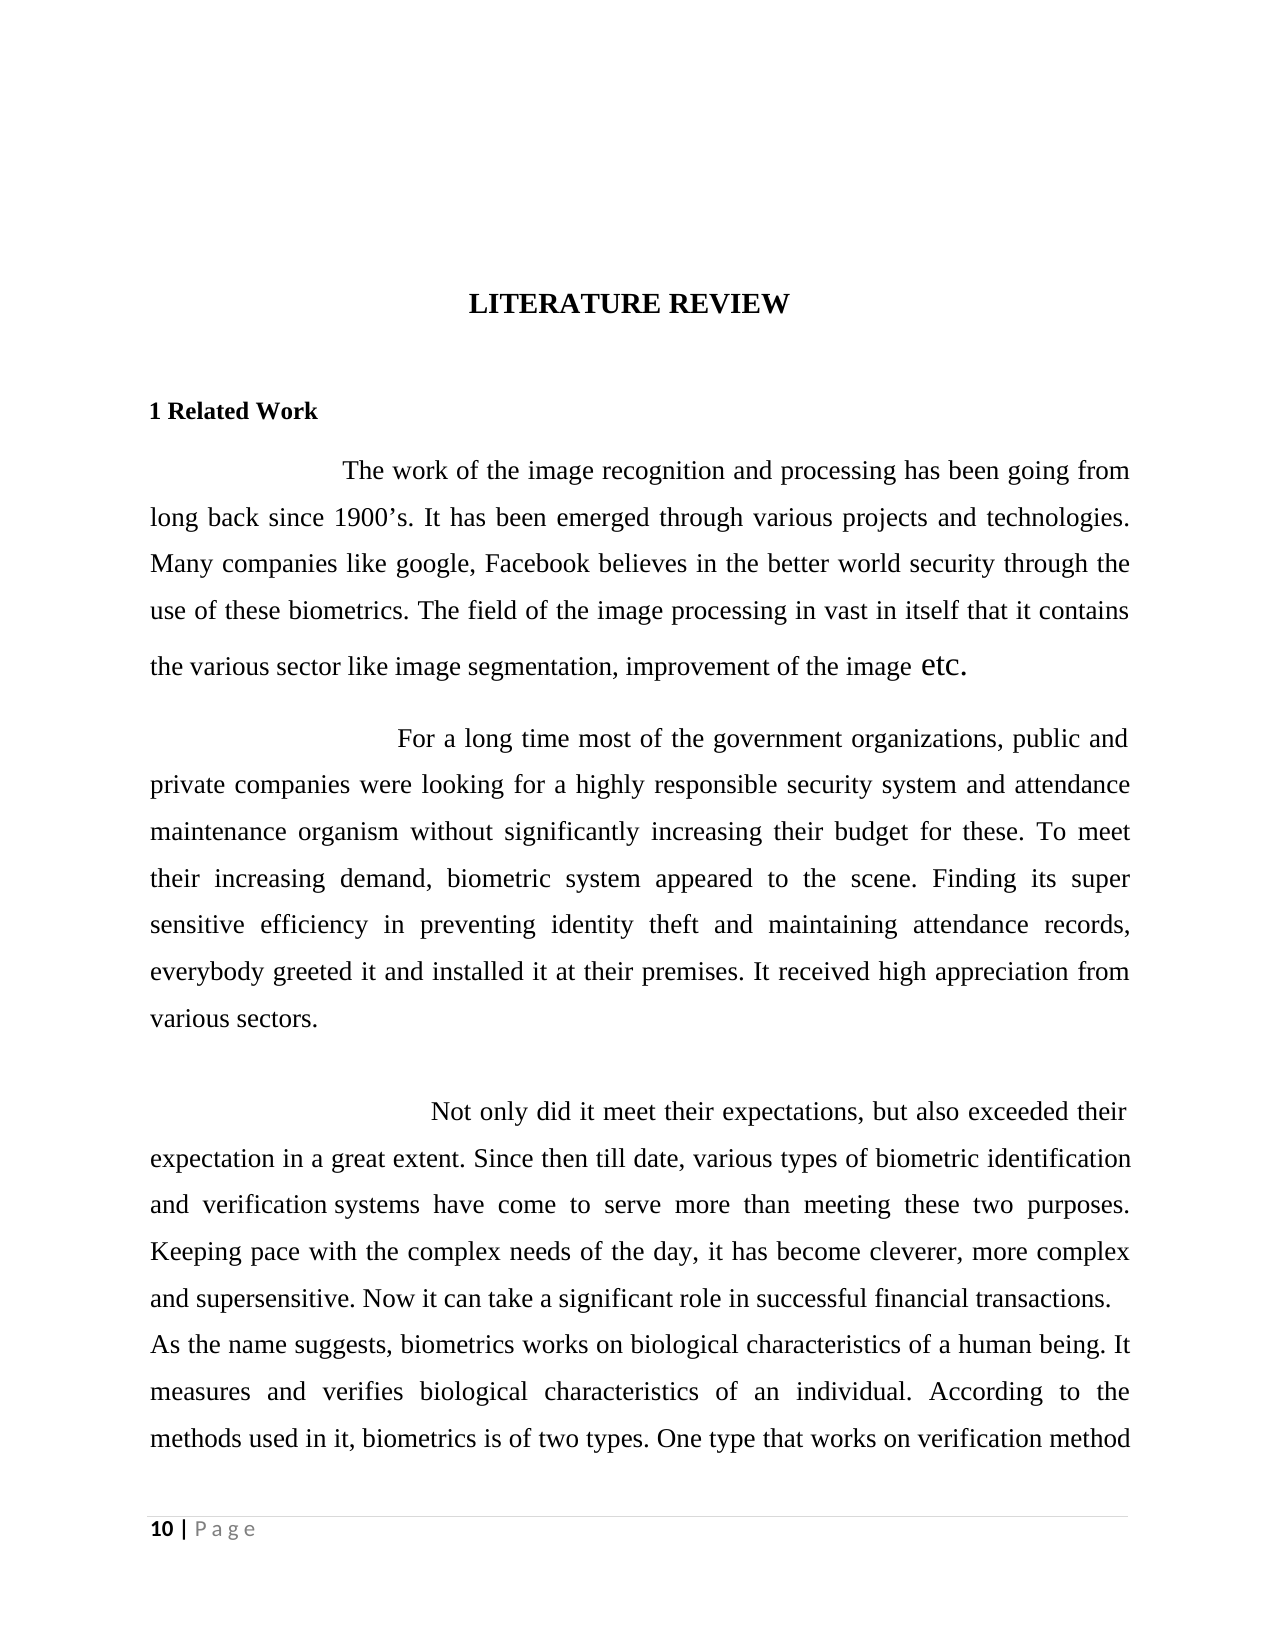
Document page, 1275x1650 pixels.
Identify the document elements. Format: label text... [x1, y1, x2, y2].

text The work of the image recognition and processing has been going from long back since 1900’s. It has been emerged through various projects and technologies. Many companies like google, Facebook believes in the better world security through the use of these biometrics. The field of the image processing in vast in itself that it contains the various sector like image segmentation, improvement of the image etc. [150, 454, 1131, 683]
text Not only did it meet their expectations, but also exceeded their expectation in a great extent. Since then till date, various types of biometric identification and verification systems have come to serve more than meeting these two purposes. Keeping pace with the complex needs of the day, it has become cleverer, more complex and supersensitive. Now it can take a significant role in successful financial transactions. [150, 1095, 1131, 1313]
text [150, 1329, 1131, 1453]
subtitle LITERATURE REVIEW [176, 286, 1075, 319]
subtitle 1 Related Work [148, 396, 1131, 425]
text For a long time most of the government organizations, public and private companies were looking for a highly responsible security system and attendance maintenance organism without significantly increasing their budget for these. To meet their increasing demand, biometric system appeared to the scene. Finding its super sensitive efficiency in preventing identity theft and maintaining attendance records, everybody greeted it and installed it at their premises. It received high appreciation from various sectors. [150, 722, 1131, 1033]
